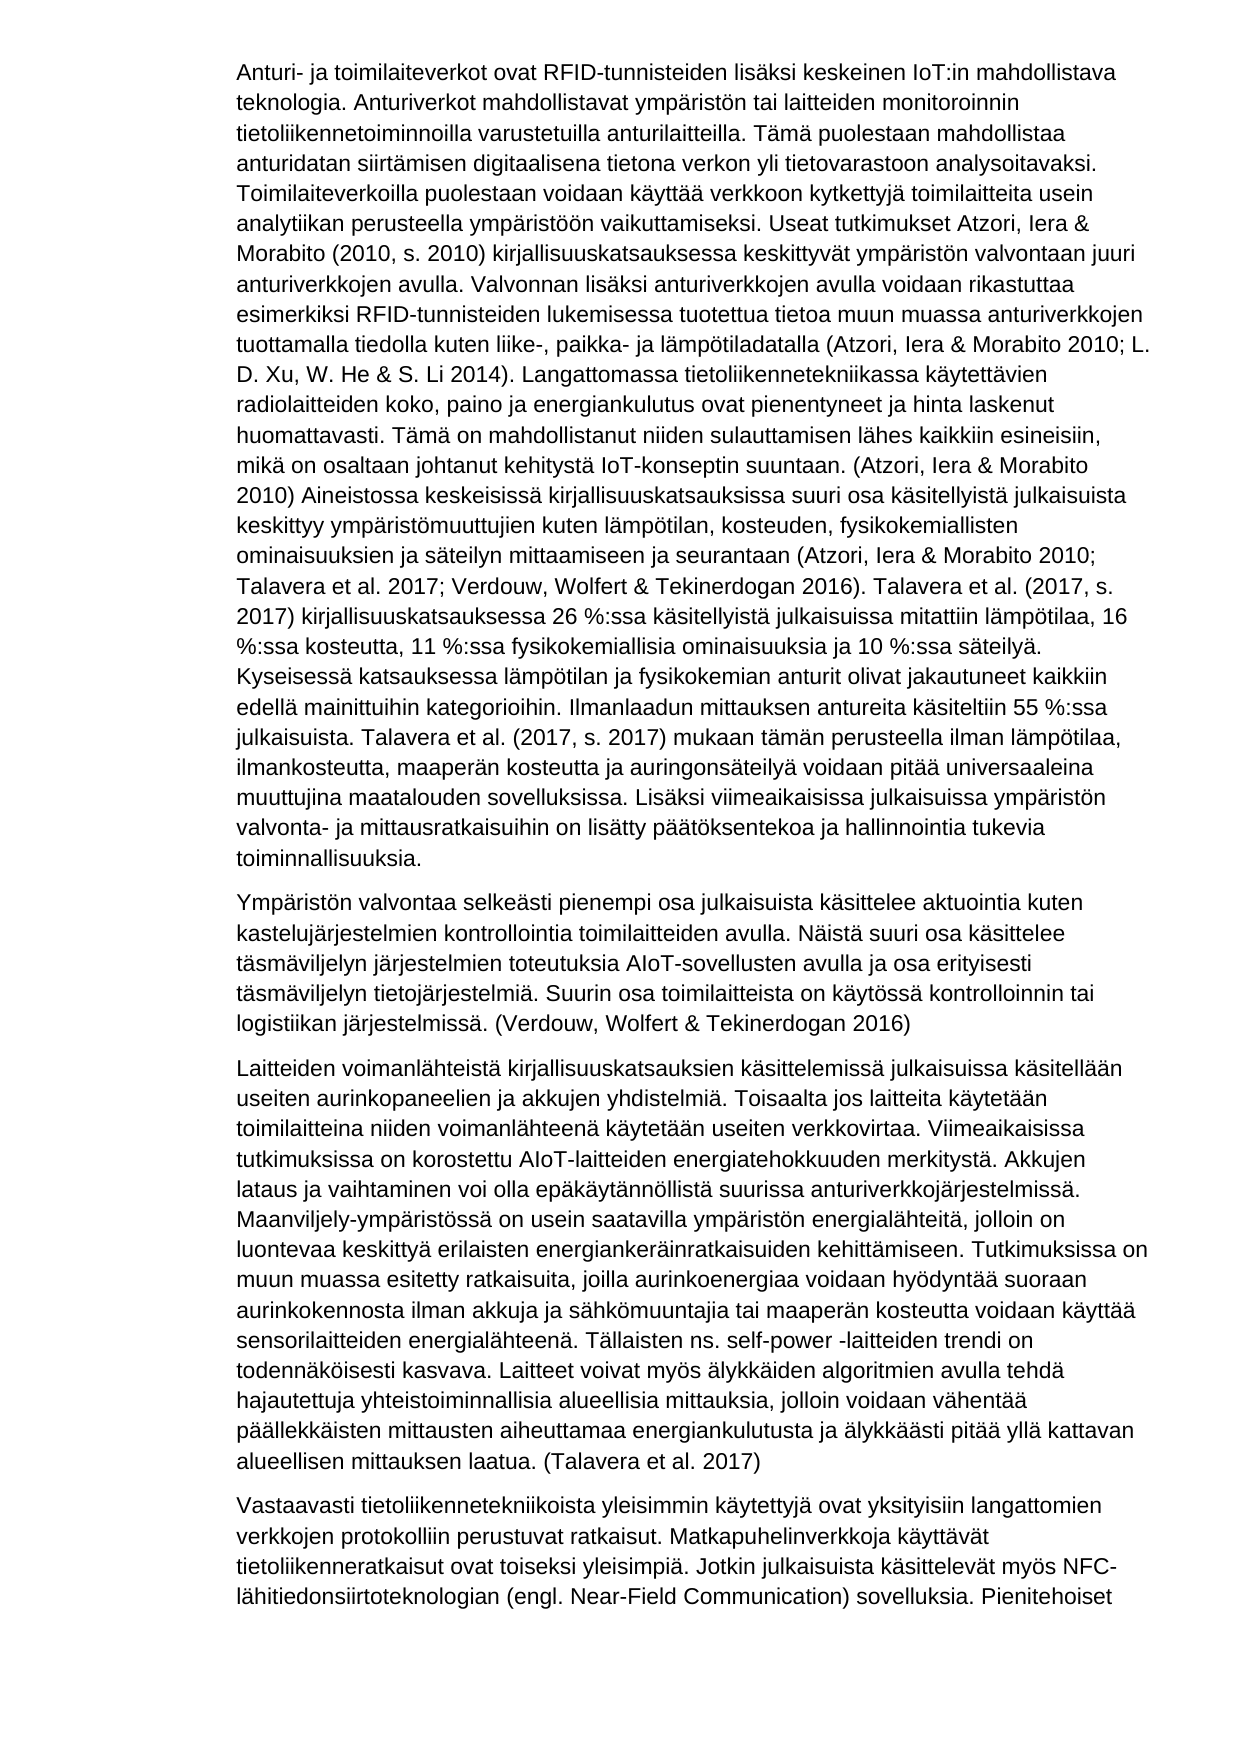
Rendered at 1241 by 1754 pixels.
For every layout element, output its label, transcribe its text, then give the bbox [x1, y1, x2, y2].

text Ympäristön valvontaa selkeästi pienempi osa julkaisuista käsittelee aktuointia kuten kastelujärjestelmien kontrollointia toimilaitteiden avulla. Näistä suuri osa käsittelee täsmäviljelyn järjestelmien toteutuksia AIoT-sovellusten avulla ja osa erityisesti täsmäviljelyn tietojärjestelmiä. Suurin osa toimilaitteista on käytössä kontrolloinnin tai logistiikan järjestelmissä. (Verdouw, Wolfert & Tekinerdogan 2016) [236, 889, 1152, 1036]
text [236, 1492, 1152, 1609]
text Laitteiden voimanlähteistä kirjallisuuskatsauksien käsittelemissä julkaisuissa käsitellään useiten aurinkopaneelien ja akkujen yhdistelmiä. Toisaalta jos laitteita käytetään toimilaitteina niiden voimanlähteenä käytetään useiten verkkovirtaa. Viimeaikaisissa tutkimuksissa on korostettu AIoT-laitteiden energiatehokkuuden merkitystä. Akkujen lataus ja vaihtaminen voi olla epäkäytännöllistä suurissa anturiverkkojärjestelmissä. Maanviljely-ympäristössä on usein saatavilla ympäristön energialähteitä, jolloin on luontevaa keskittyä erilaisten energiankeräinratkaisuiden kehittämiseen. Tutkimuksissa on muun muassa esitetty ratkaisuita, joilla aurinkoenergiaa voidaan hyödyntää suoraan aurinkokennosta ilman akkuja ja sähkömuuntajia tai maaperän kosteutta voidaan käyttää sensorilaitteiden energialähteenä. Tällaisten ns. self-power -laitteiden trendi on todennäköisesti kasvava. Laitteet voivat myös älykkäiden algoritmien avulla tehdä hajautettuja yhteistoiminnallisia alueellisia mittauksia, jolloin voidaan vähentää päällekkäisten mittausten aiheuttamaa energiankulutusta ja älykkäästi pitää yllä kattavan alueellisen mittauksen laatua. (Talavera et al. 2017) [236, 1055, 1152, 1474]
text Anturi- ja toimilaiteverkot ovat RFID-tunnisteiden lisäksi keskeinen IoT:in mahdollistava teknologia. Anturiverkot mahdollistavat ympäristön tai laitteiden monitoroinnin tietoliikennetoiminnoilla varustetuilla anturilaitteilla. Tämä puolestaan mahdollistaa anturidatan siirtämisen digitaalisena tietona verkon yli tietovarastoon analysoitavaksi. Toimilaiteverkoilla puolestaan voidaan käyttää verkkoon kytkettyjä toimilaitteita usein analytiikan perusteella ympäristöön vaikuttamiseksi. Useat tutkimukset Atzori, Iera & Morabito (2010, s. 2010) kirjallisuuskatsauksessa keskittyvät ympäristön valvontaan juuri anturiverkkojen avulla. Valvonnan lisäksi anturiverkkojen avulla voidaan rikastuttaa esimerkiksi RFID-tunnisteiden lukemisessa tuotettua tietoa muun muassa anturiverkkojen tuottamalla tiedolla kuten liike-, paikka- ja lämpötiladatalla (Atzori, Iera & Morabito 2010; L. D. Xu, W. He & S. Li 2014). Langattomassa tietoliikennetekniikassa käytettävien radiolaitteiden koko, paino ja energiankulutus ovat pienentyneet ja hinta laskenut huomattavasti. Tämä on mahdollistanut niiden sulauttamisen lähes kaikkiin esineisiin, mikä on osaltaan johtanut kehitystä IoT-konseptin suuntaan. (Atzori, Iera & Morabito 2010) Aineistossa keskeisissä kirjallisuuskatsauksissa suuri osa käsitellyistä julkaisuista keskittyy ympäristömuuttujien kuten lämpötilan, kosteuden, fysikokemiallisten ominaisuuksien ja säteilyn mittaamiseen ja seurantaan (Atzori, Iera & Morabito 2010; Talavera et al. 2017; Verdouw, Wolfert & Tekinerdogan 2016). Talavera et al. (2017, s. 2017) kirjallisuuskatsauksessa 26 %:ssa käsitellyistä julkaisuissa mitattiin lämpötilaa, 16 %:ssa kosteutta, 11 %:ssa fysikokemiallisia ominaisuuksia ja 10 %:ssa säteilyä. Kyseisessä katsauksessa lämpötilan ja fysikokemian anturit olivat jakautuneet kaikkiin edellä mainittuihin kategorioihin. Ilmanlaadun mittauksen antureita käsiteltiin 55 %:ssa julkaisuista. Talavera et al. (2017, s. 2017) mukaan tämän perusteella ilman lämpötilaa, ilmankosteutta, maaperän kosteutta ja auringonsäteilyä voidaan pitää universaaleina muuttujina maatalouden sovelluksissa. Lisäksi viimeaikaisissa julkaisuissa ympäristön valvonta- ja mittausratkaisuihin on lisätty päätöksentekoa ja hallinnointia tukevia toiminnallisuuksia. [236, 59, 1152, 871]
